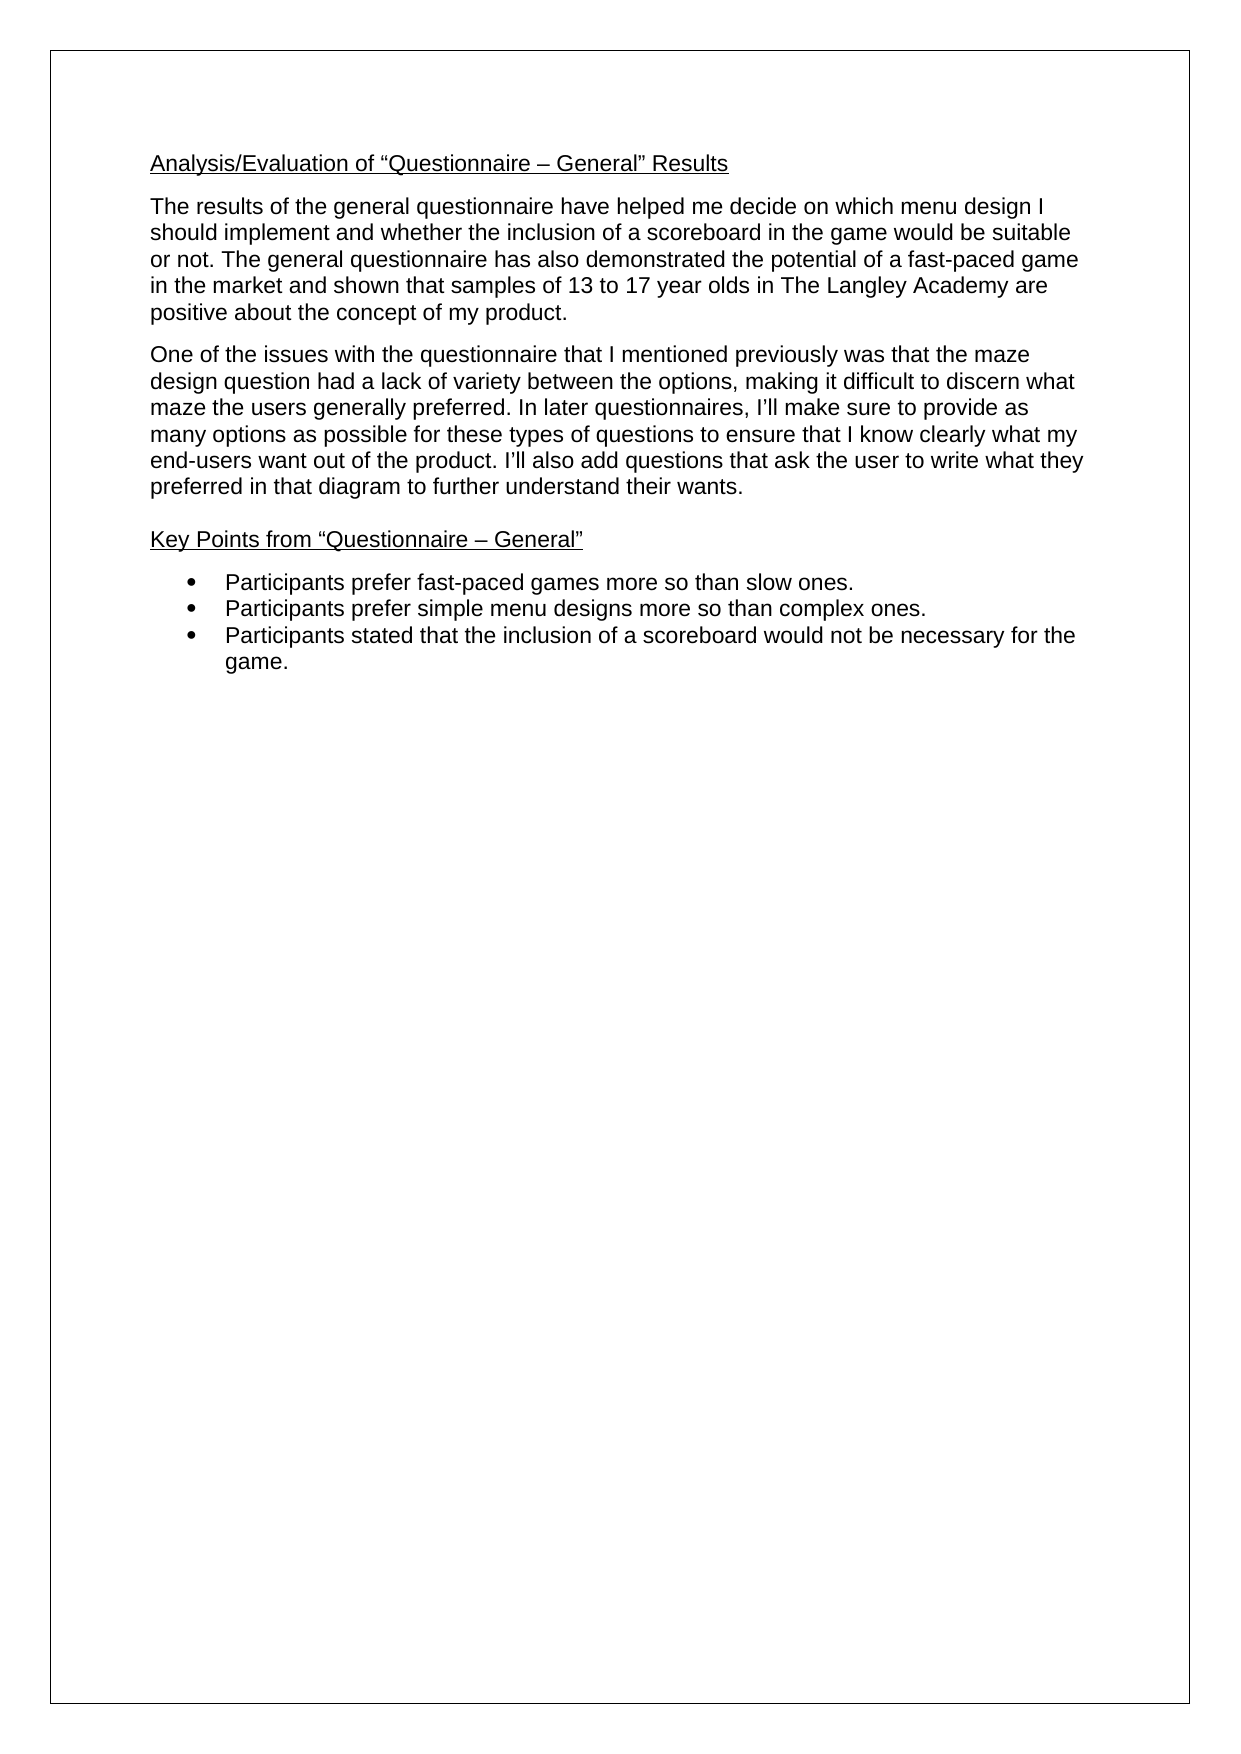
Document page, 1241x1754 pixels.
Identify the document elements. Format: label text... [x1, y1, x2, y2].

list Participants prefer simple menu designs more so than complex ones. [187, 595, 1090, 622]
text Analysis/Evaluation of “Questionnaire – General” Results [150, 150, 1090, 176]
text One of the issues with the questionnaire that I mentioned previously was that the maze design question had a lack of variety between the options, making it difficult to discern what maze the users generally preferred. In later questionnaires, I’ll make sure to provide as many options as possible for these types of questions to ensure that I know clearly what my end-users want out of the product. I’ll also add questions that ask the user to write what they preferred in that diagram to further understand their wants. Key Points from “Questionnaire – General” [150, 341, 1090, 552]
list Participants prefer fast-paced games more so than slow ones. [187, 569, 1090, 595]
text The results of the general questionnaire have helped me decide on which menu design I should implement and whether the inclusion of a scoreboard in the game would be suitable or not. The general questionnaire has also demonstrated the potential of a fast-paced game in the market and shown that samples of 13 to 17 year olds in The Langley Academy are positive about the concept of my product. [150, 193, 1090, 325]
list Participants stated that the inclusion of a scoreboard would not be necessary for the game. [187, 622, 1090, 674]
